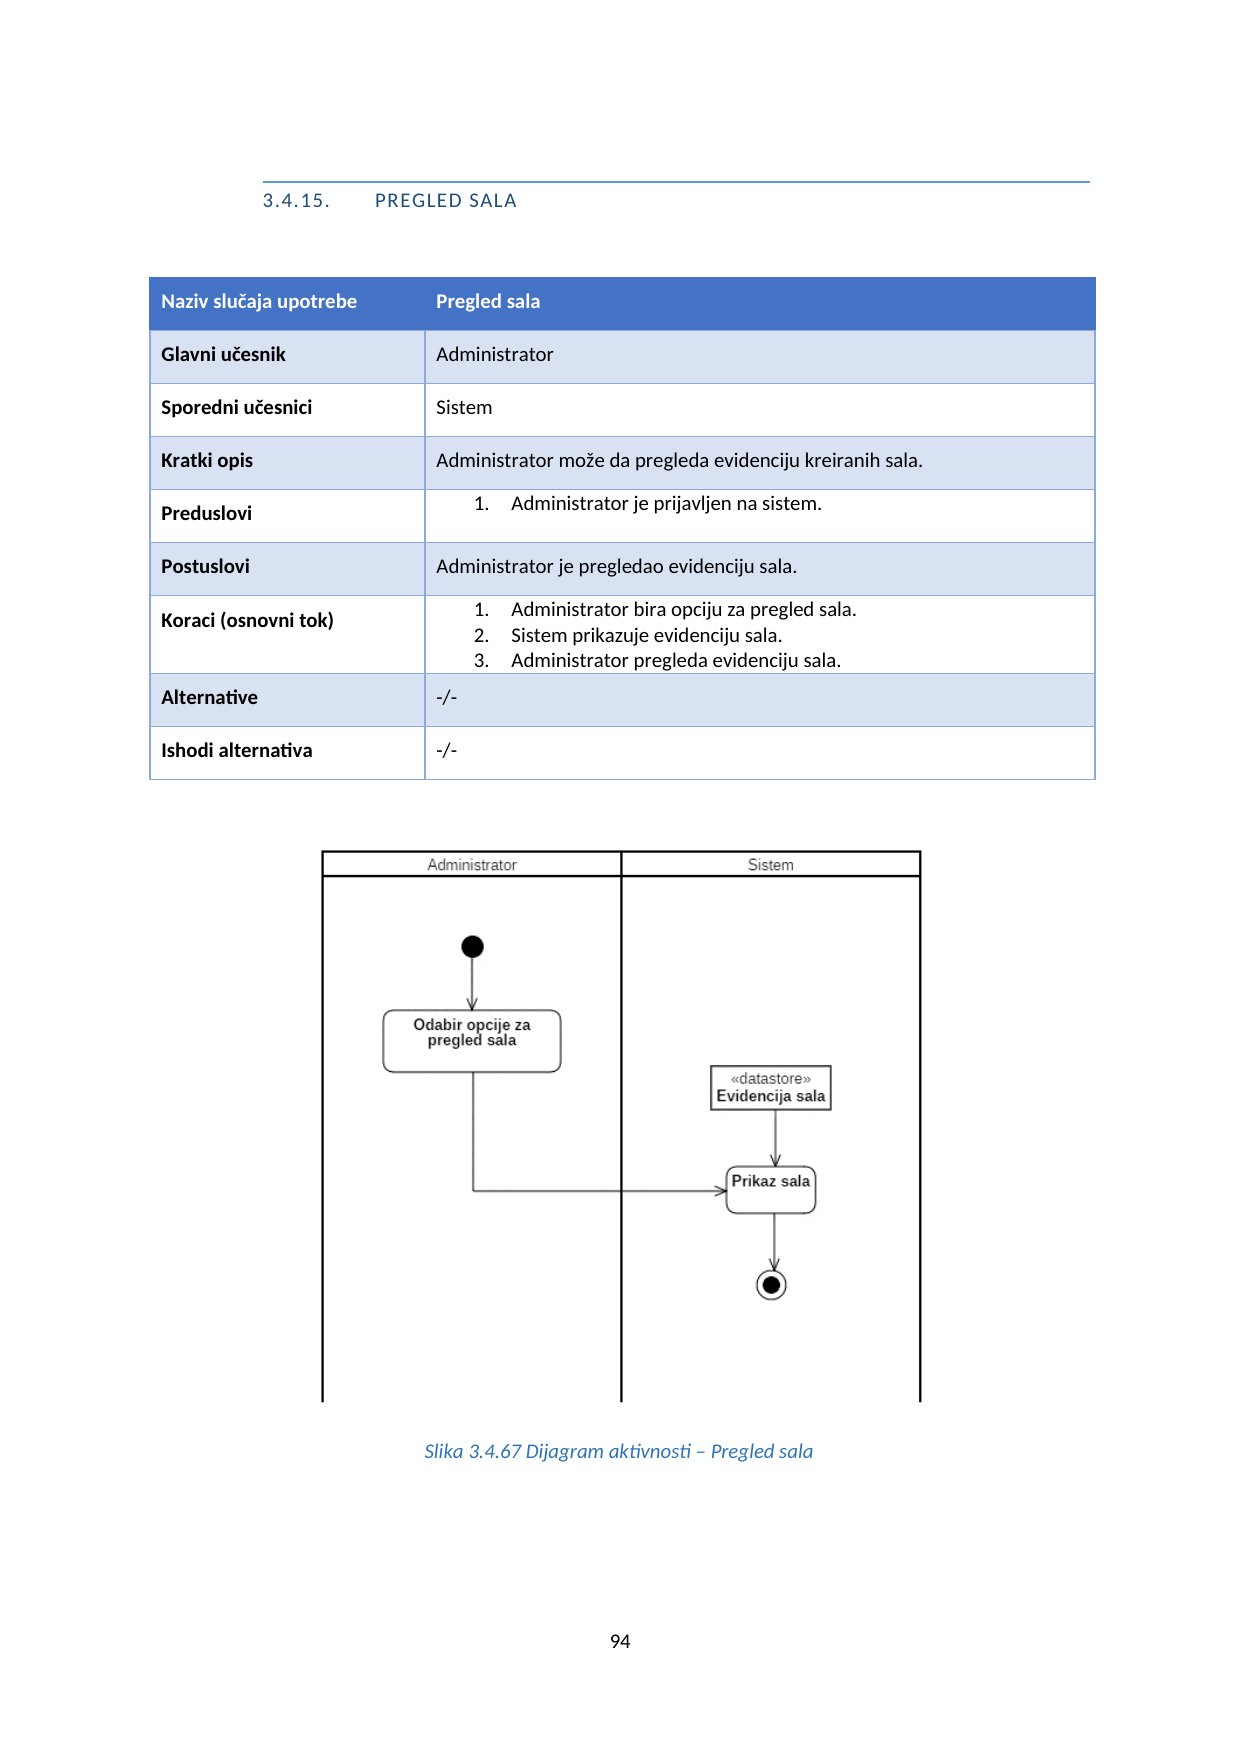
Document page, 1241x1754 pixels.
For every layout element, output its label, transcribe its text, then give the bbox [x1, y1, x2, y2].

table_cell Alternative [151, 674, 424, 726]
table_header Naziv slučaja upotrebe [151, 278, 424, 330]
table_cell Administrator je prijavljen na sistem. [426, 490, 1094, 542]
table_cell Postuslovi [151, 543, 424, 595]
picture [311, 840, 930, 1414]
table_cell Administrator bira opciju za pregled sala. Sistem prikazuje evidenciju sala. Administrator pregleda evidenciju sala. [426, 596, 1094, 673]
table_cell -/- [426, 727, 1094, 779]
table_cell Ishodi alternativa [151, 727, 424, 779]
table_cell Sporedni učesnici [151, 384, 424, 436]
table_cell Sistem [426, 384, 1094, 436]
table_cell Administrator može da pregleda evidenciju kreiranih sala. [426, 437, 1094, 489]
table_cell -/- [426, 674, 1094, 726]
table_cell Administrator [426, 331, 1094, 383]
table_cell Administrator je pregledao evidenciju sala. [426, 543, 1094, 595]
table_cell Preduslovi [151, 490, 424, 542]
table_header Pregled sala [426, 278, 1094, 330]
subtitle Pregled sala [262, 182, 1090, 212]
table_cell Glavni učesnik [151, 331, 424, 383]
table_cell Koraci (osnovni tok) [151, 596, 424, 673]
table_cell Kratki opis [151, 437, 424, 489]
